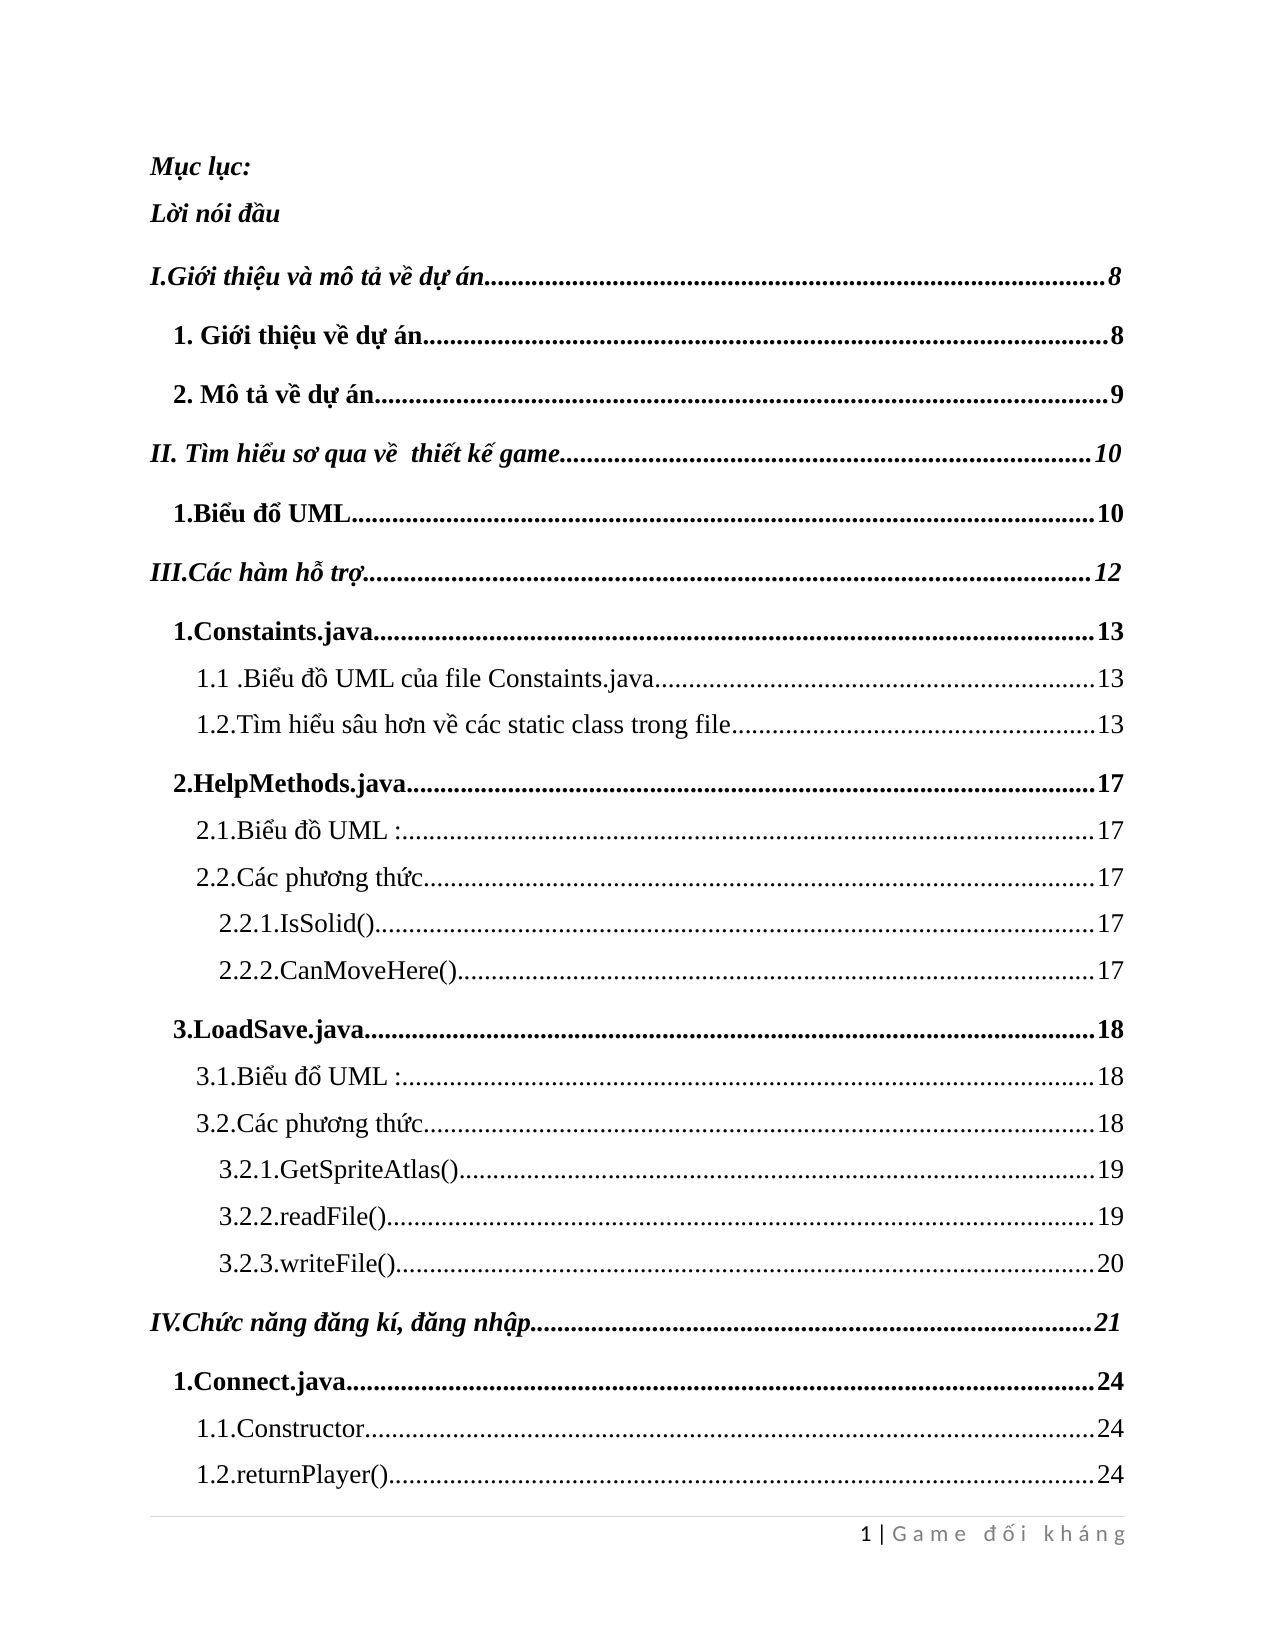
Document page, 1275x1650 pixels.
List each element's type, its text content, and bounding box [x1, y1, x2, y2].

text III.Các hàm hỗ trợ 12 [150, 556, 1125, 587]
text 1.Constaints.java 13 [173, 615, 1125, 646]
text II. Tìm hiểu sơ qua về thiết kế game 10 [150, 437, 1125, 469]
text 1.1.Constructor 24 [196, 1412, 1125, 1443]
text 2.2.1.IsSolid() 17 [219, 907, 1125, 939]
text 2.2.2.CanMoveHere() 17 [219, 954, 1125, 985]
text 2.1.Biểu đồ UML : 17 [196, 814, 1125, 845]
text 1.2.Tìm hiểu sâu hơn về các static class trong file 13 [196, 708, 1125, 739]
text 3.2.Các phương thức 18 [196, 1107, 1125, 1138]
text 1.Connect.java 24 [173, 1365, 1125, 1396]
text 3.LoadSave.java 18 [173, 1013, 1125, 1044]
text 2.2.Các phương thức 17 [196, 861, 1125, 892]
text 3.2.3.writeFile() 20 [219, 1247, 1125, 1278]
text 2. Mô tả về dự án 9 [173, 378, 1125, 409]
text 1.1 .Biểu đồ UML của file Constaints.java 13 [196, 662, 1125, 693]
text I.Giới thiệu và mô tả về dự án 8 [150, 260, 1125, 291]
text 3.2.1.GetSpriteAtlas() 19 [219, 1153, 1125, 1184]
text 3.2.2.readFile() 19 [219, 1200, 1125, 1231]
text Mục lục: [150, 150, 1125, 181]
text IV.Chức năng đăng kí, đăng nhập 21 [150, 1306, 1125, 1337]
text Lời nói đầu [150, 197, 1125, 228]
text 1.2.returnPlayer() 24 [196, 1458, 1125, 1489]
text 1.Biểu đổ UML 10 [173, 497, 1125, 528]
text 1. Giới thiệu về dự án 8 [173, 319, 1125, 350]
text 2.HelpMethods.java 17 [173, 767, 1125, 799]
text 3.1.Biểu đổ UML : 18 [196, 1060, 1125, 1091]
